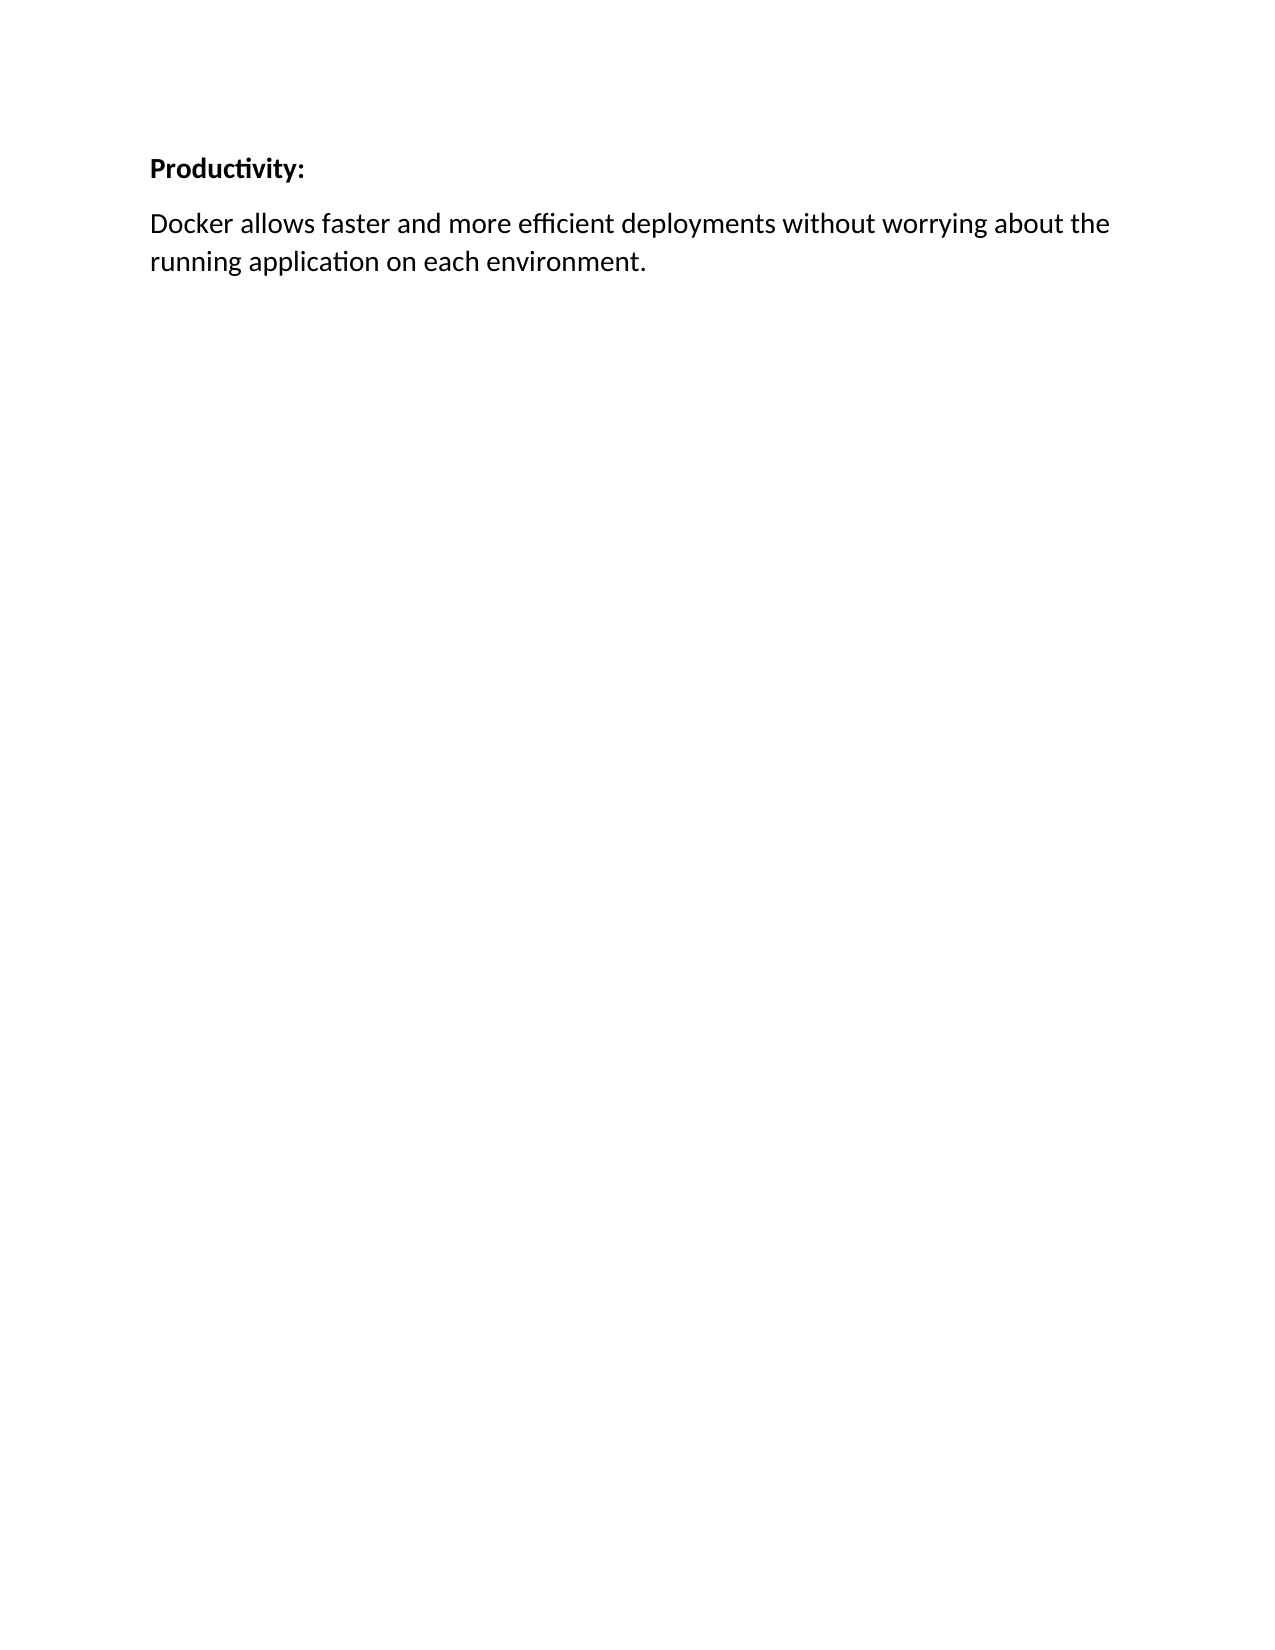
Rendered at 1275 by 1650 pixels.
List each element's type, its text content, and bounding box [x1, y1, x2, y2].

text Productivity: [150, 150, 1125, 186]
text Docker allows faster and more efficient deployments without worrying about the running application on each environment. [150, 205, 1125, 279]
